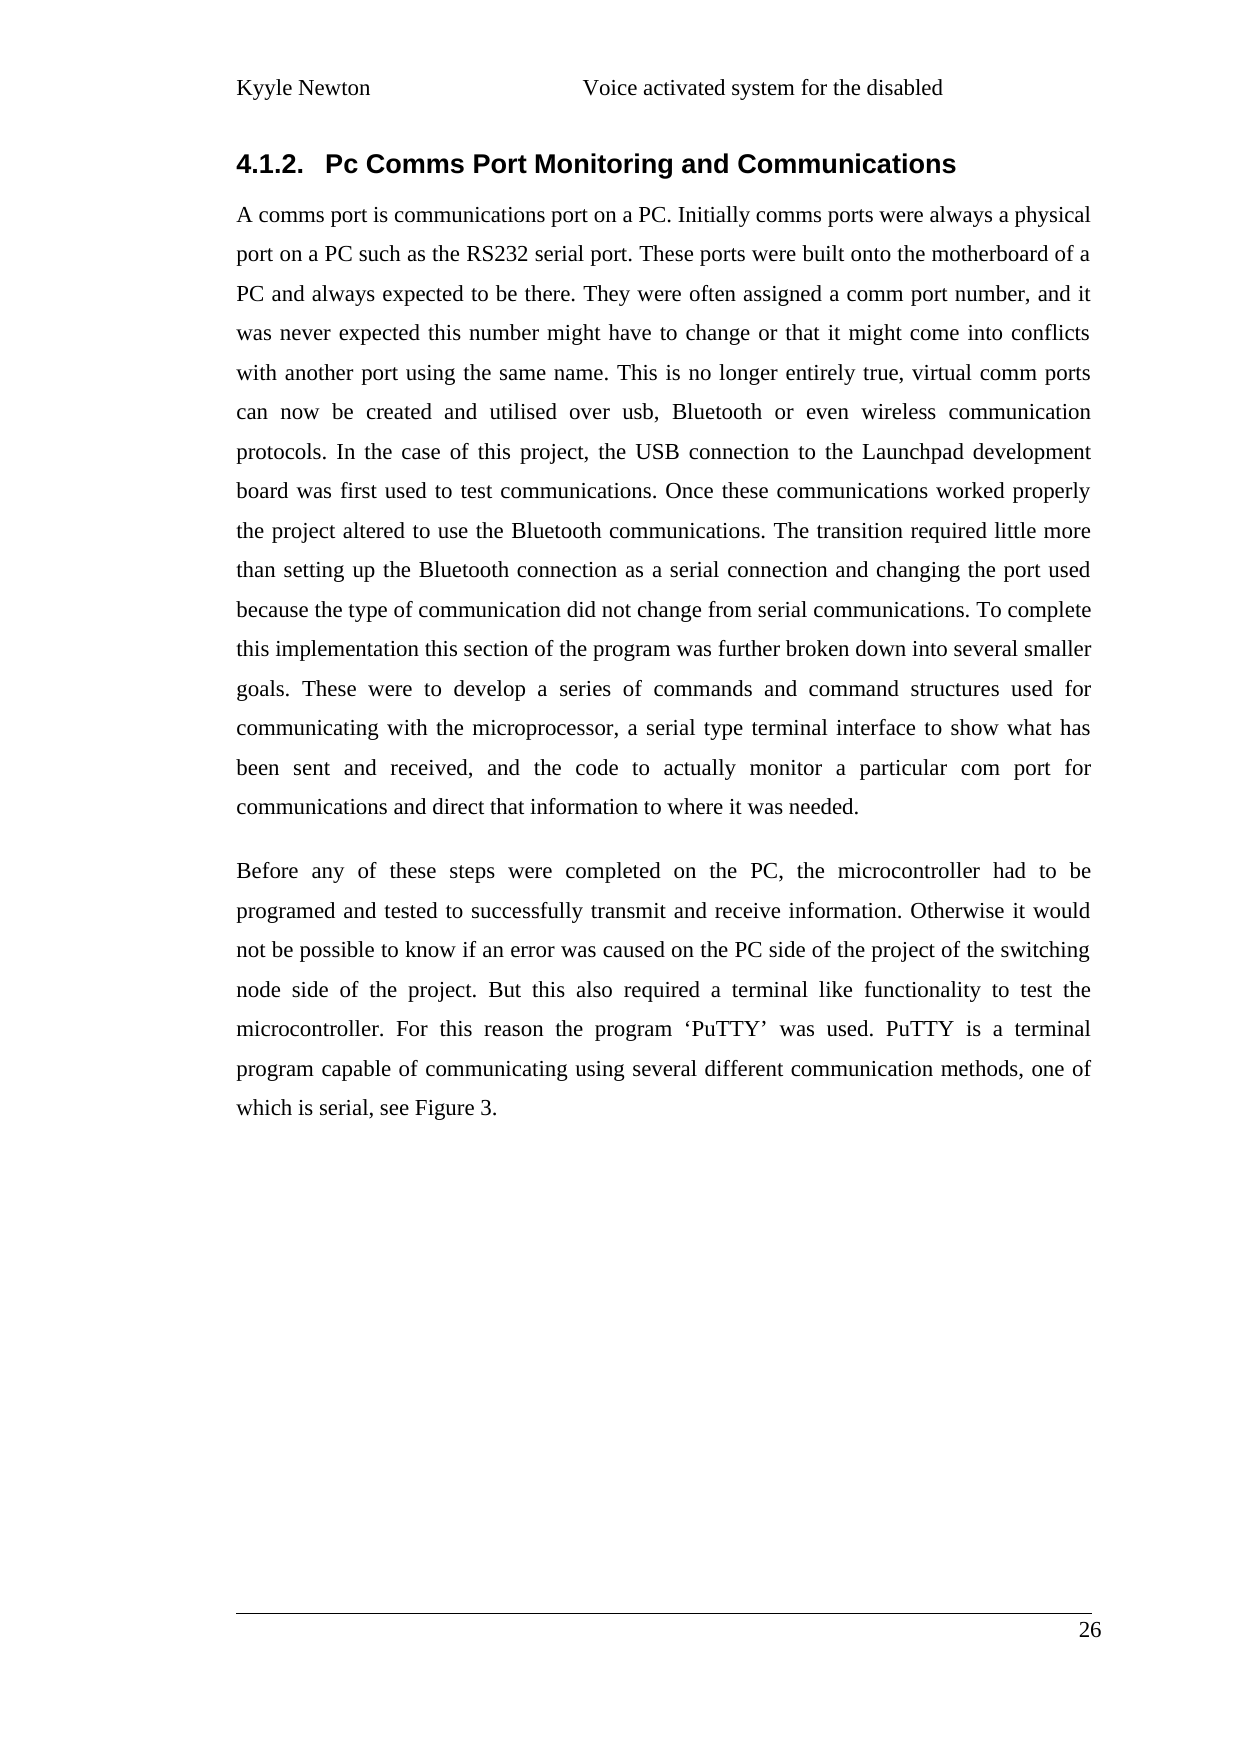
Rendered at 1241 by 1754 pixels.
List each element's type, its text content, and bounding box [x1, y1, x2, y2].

text A comms port is communications port on a PC. Initially comms ports were always a physical port on a PC such as the RS232 serial port. These ports were built onto the motherboard of a PC and always expected to be there. They were often assigned a comm port number, and it was never expected this number might have to change or that it might come into conflicts with another port using the same name. This is no longer entirely true, virtual comm ports can now be created and utilised over usb, Bluetooth or even wireless communication protocols. In the case of this project, the USB connection to the Launchpad development board was first used to test communications. Once these communications worked properly the project altered to use the Bluetooth communications. The transition required little more than setting up the Bluetooth connection as a serial connection and changing the port used because the type of communication did not change from serial communications. To complete this implementation this section of the program was further broken down into several smaller goals. These were to develop a series of commands and command structures used for communicating with the microprocessor, a serial type terminal interface to show what has been sent and received, and the code to actually monitor a particular com port for communications and direct that information to where it was needed. [236, 201, 1092, 819]
subtitle Pc Comms Port Monitoring and Communications [236, 148, 1092, 179]
text Before any of these steps were completed on the PC, the microcontroller had to be programed and tested to successfully transmit and receive information. Otherwise it would not be possible to know if an error was caused on the PC side of the project of the switching node side of the project. But this also required a terminal like functionality to test the microcontroller. For this reason the program ‘PuTTY’ was used. PuTTY is a terminal program capable of communicating using several different communication methods, one of which is serial, see Figure 3. [236, 857, 1092, 1121]
